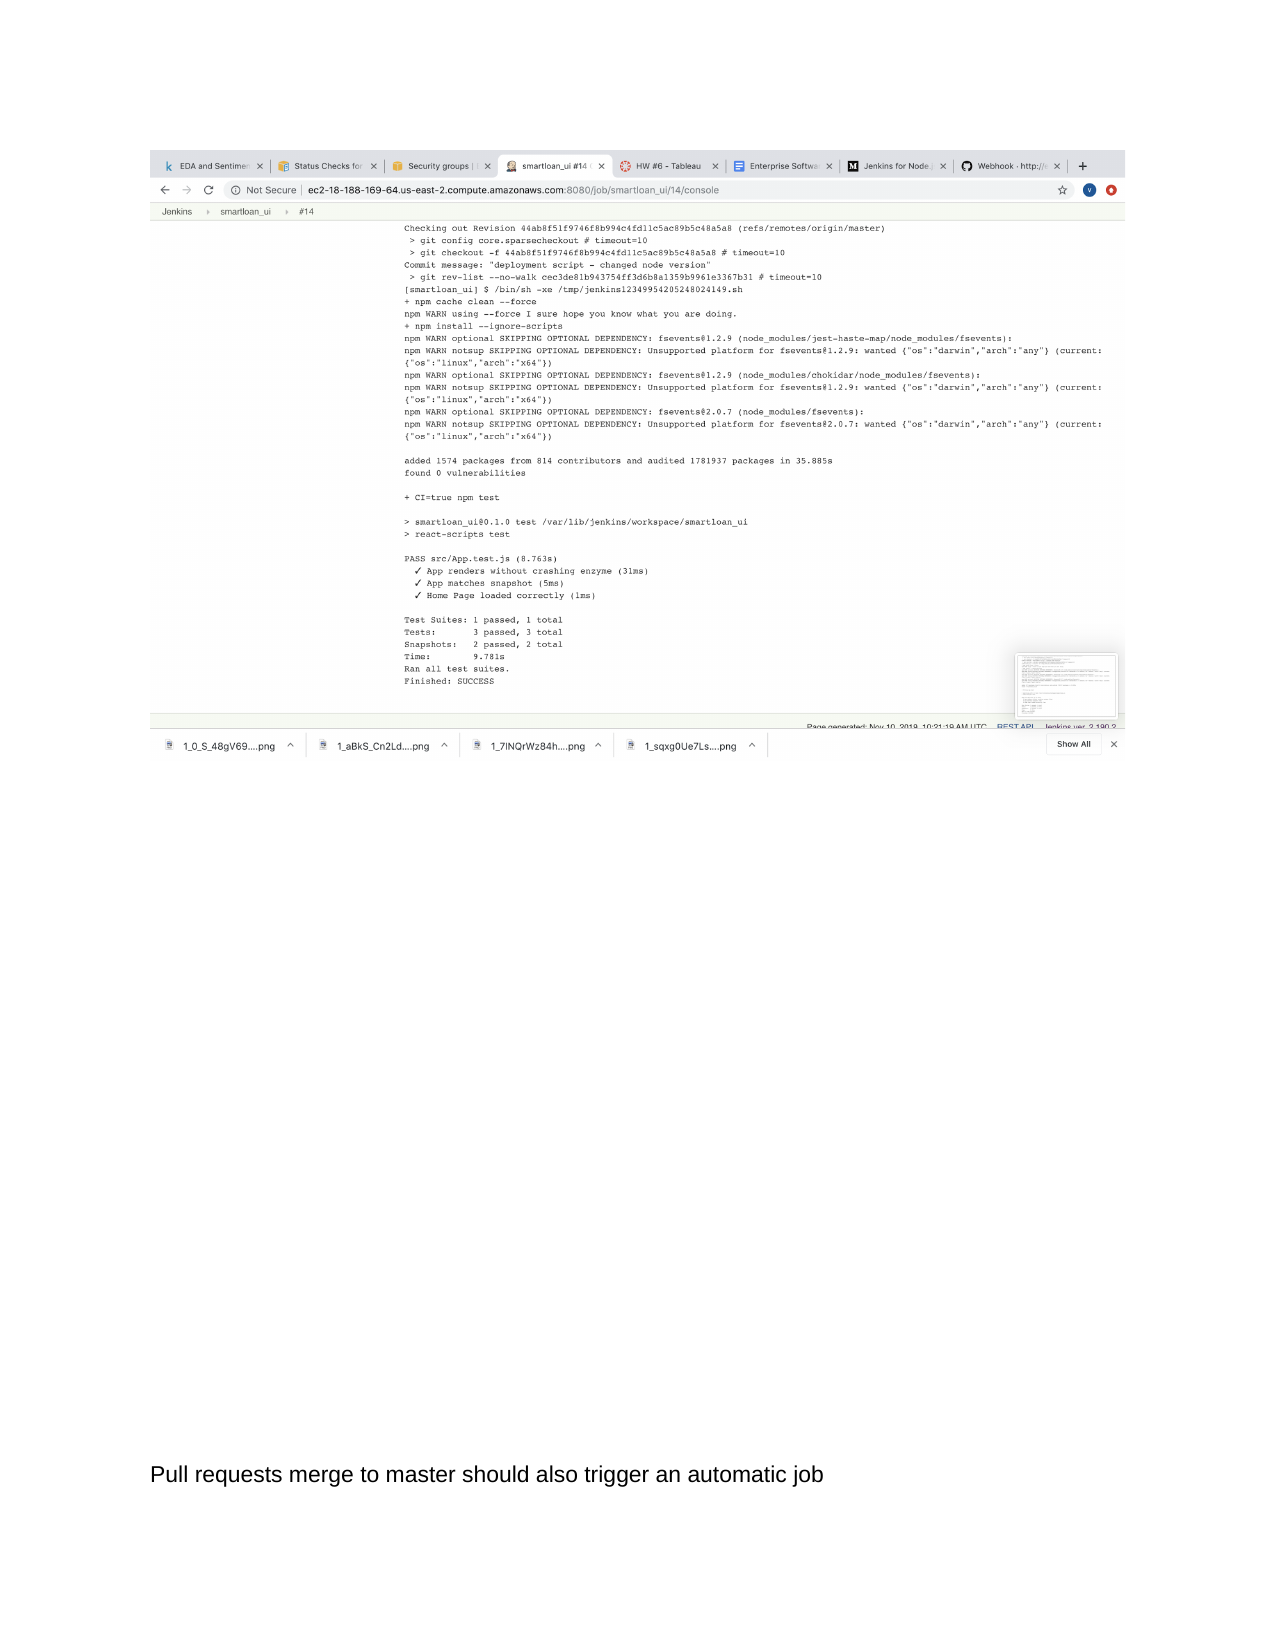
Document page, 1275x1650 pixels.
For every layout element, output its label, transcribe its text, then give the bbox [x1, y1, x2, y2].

picture [150, 150, 1125, 761]
text Pull requests merge to master should also trigger an automatic job [150, 1461, 1125, 1488]
